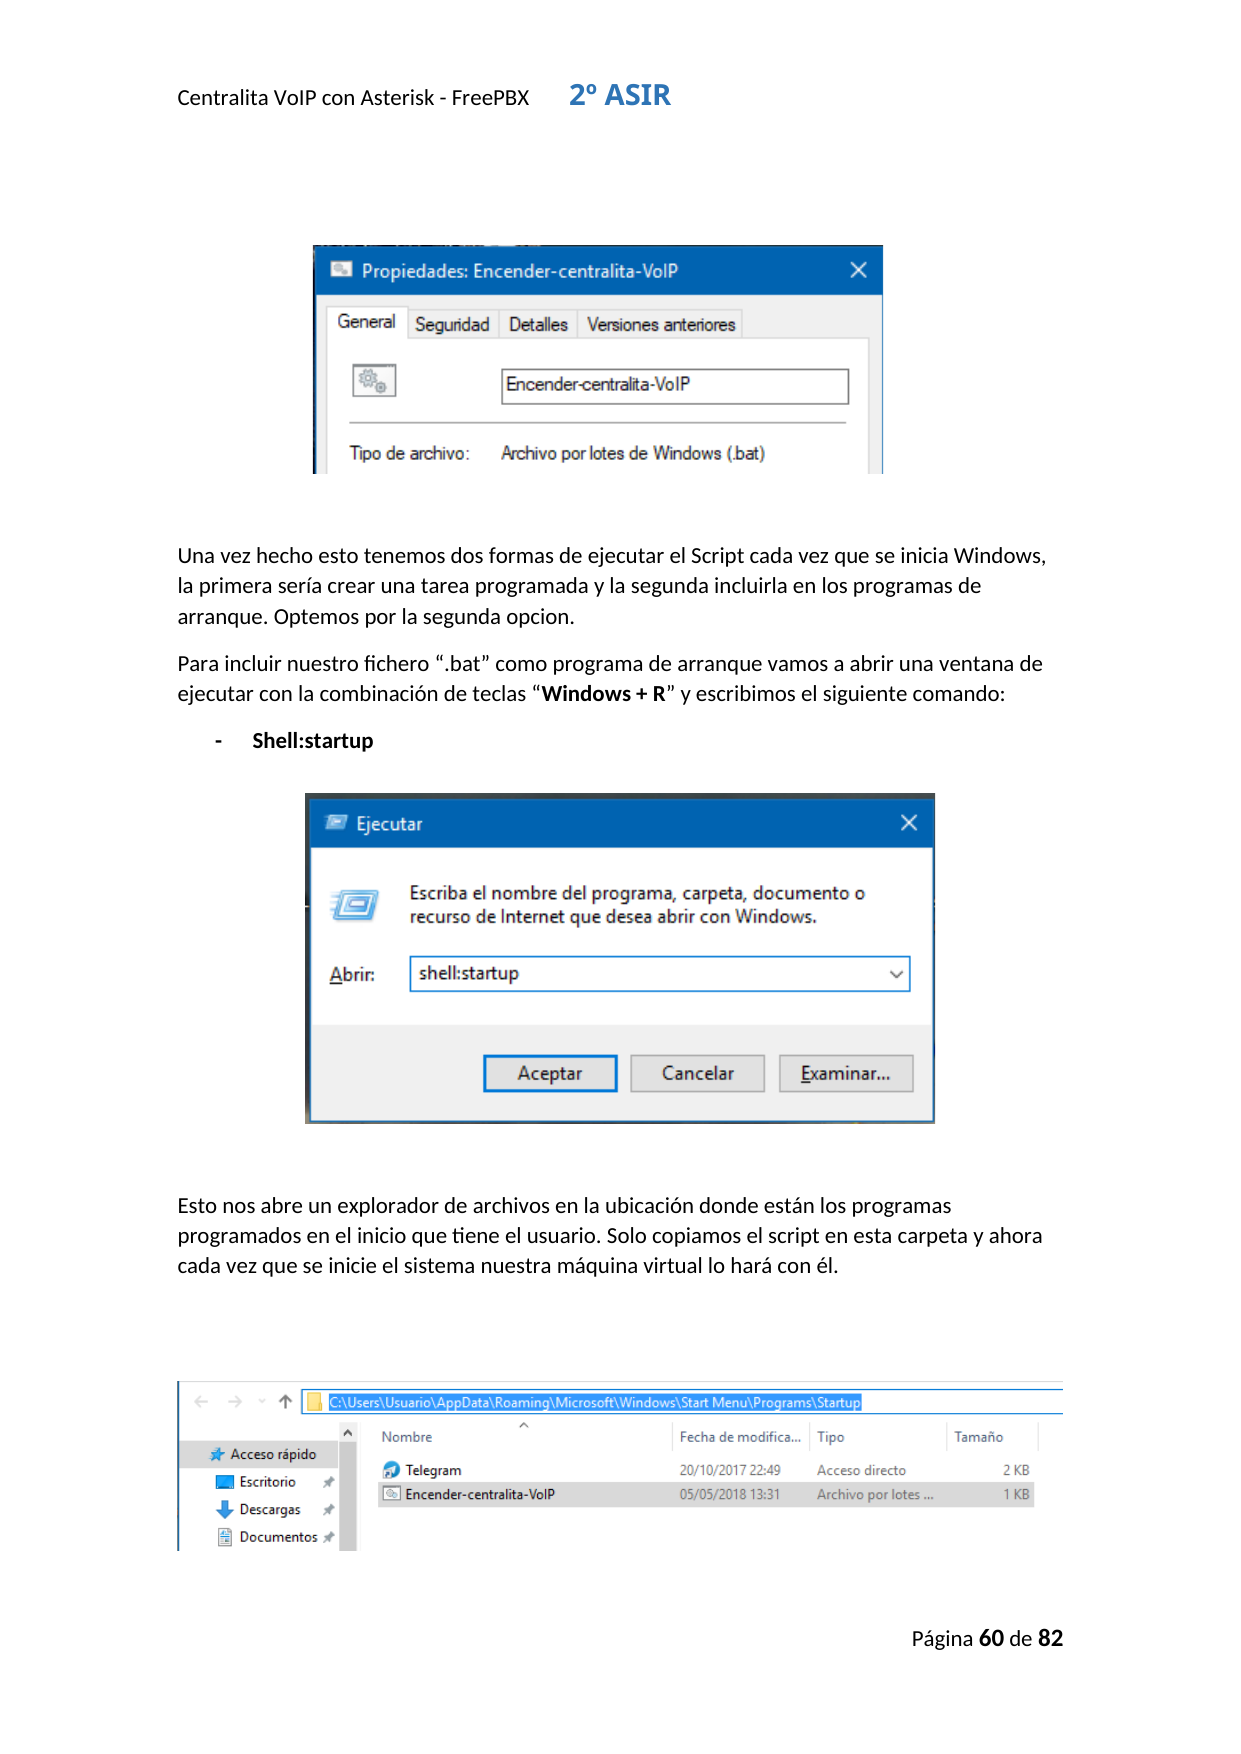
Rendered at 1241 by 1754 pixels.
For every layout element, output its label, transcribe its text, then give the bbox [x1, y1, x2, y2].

picture [305, 793, 936, 1124]
picture [177, 1381, 1063, 1551]
text Esto nos abre un explorador de archivos en la ubicación donde están los programas programados en el inicio que tiene el usuario. Solo copiamos el script en esta carpeta y ahora cada vez que se inicie el sistema nuestra máquina virtual lo hará con él. [177, 1191, 1063, 1279]
picture [312, 245, 884, 474]
list Shell:startup [215, 726, 1063, 754]
text Para incluir nuestro fichero “.bat” como programa de arranque vamos a abrir una ventana de ejecutar con la combinación de teclas “Windows + R” y escribimos el siguiente comando: [177, 649, 1063, 707]
text Una vez hecho esto tenemos dos formas de ejecutar el Script cada vez que se inicia Windows, la primera sería crear una tarea programada y la segunda incluirla en los programas de arranque. Optemos por la segunda opcion. [177, 541, 1063, 630]
